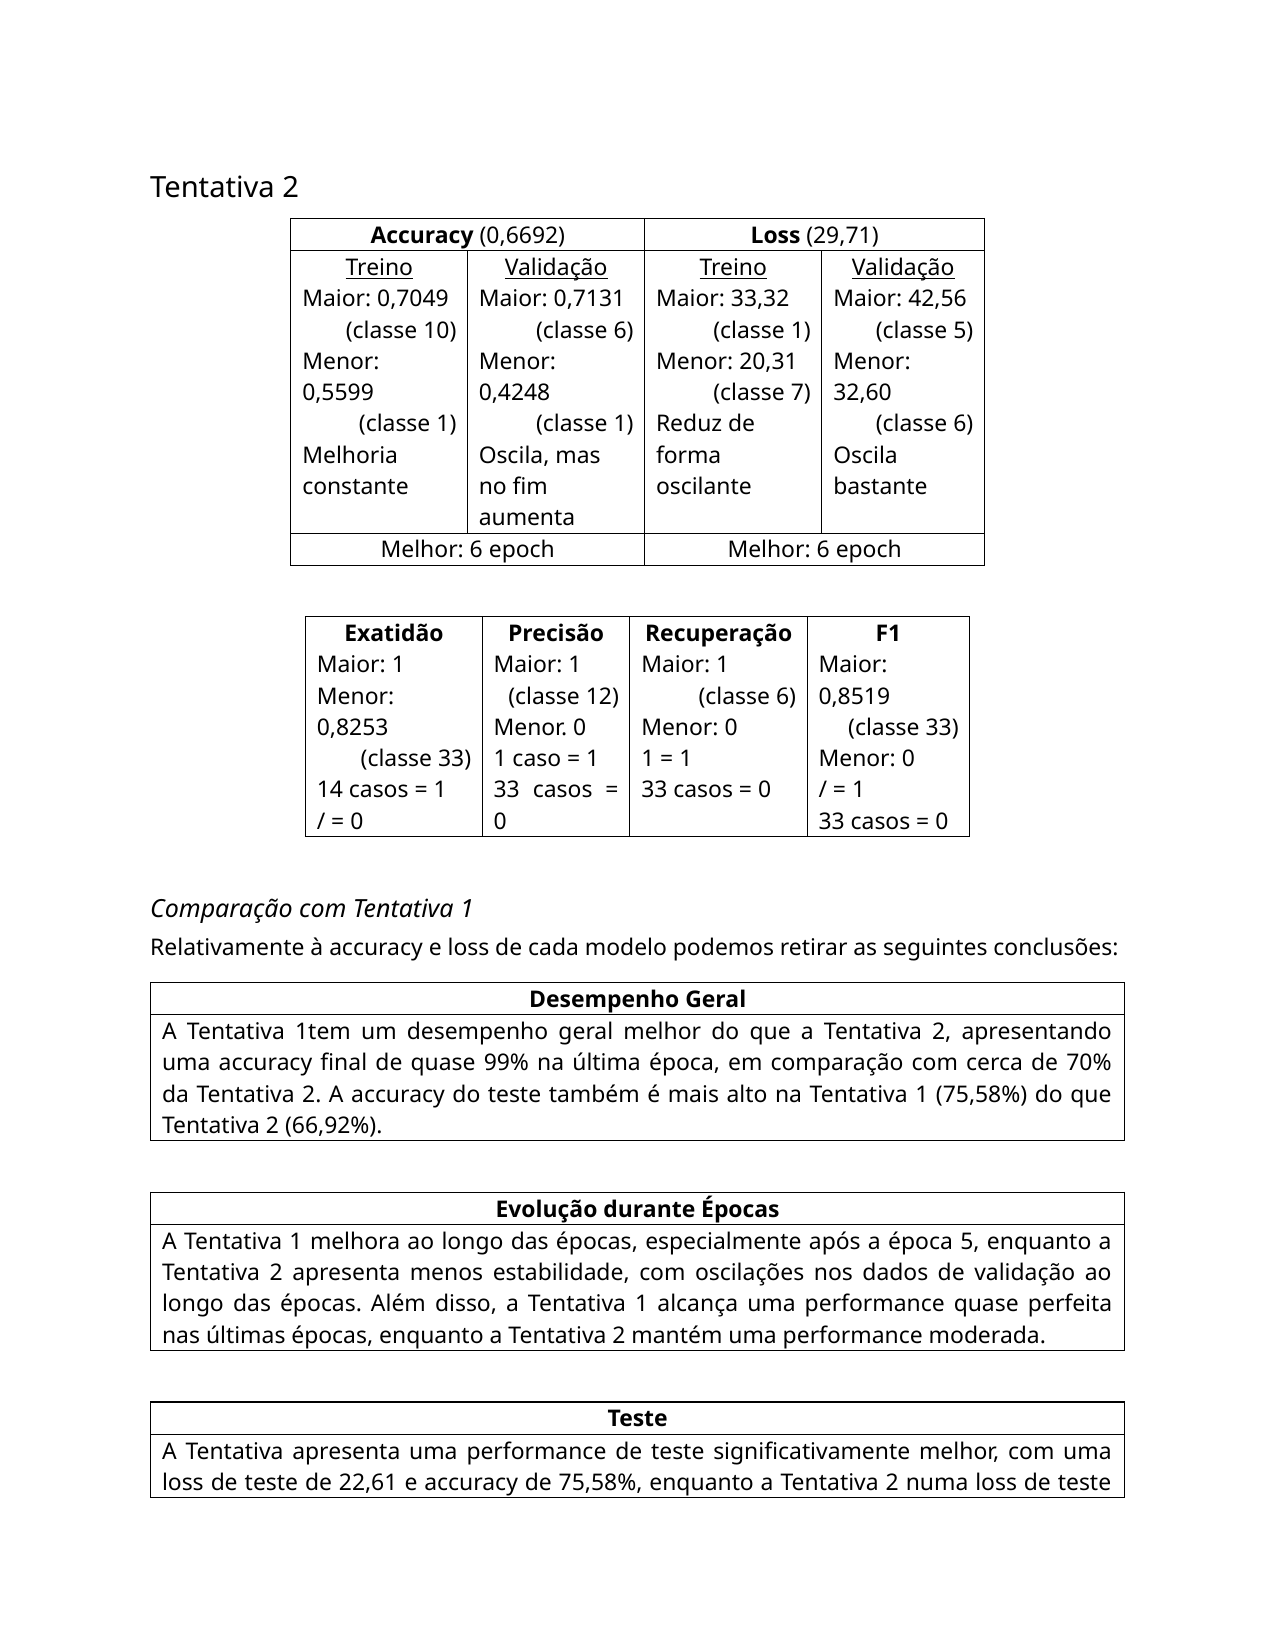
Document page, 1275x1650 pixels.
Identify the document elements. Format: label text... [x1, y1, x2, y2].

table_header Exatidão Maior: 1 Menor: 0,8253 (classe 33) 14 casos = 1 / = 0 [306, 617, 482, 836]
table_cell Validação Maior: 0,7131 (classe 6) Menor: 0,4248 (classe 1) Oscila, mas no fim aumenta [468, 251, 644, 532]
table_cell Treino Maior: 0,7049 (classe 10) Menor: 0,5599 (classe 1) Melhoria constante [291, 251, 467, 532]
table_cell A Tentativa 1tem um desempenho geral melhor do que a Tentativa 2, apresentando uma accuracy final de quase 99% na última época, em comparação com cerca de 70% da Tentativa 2. A accuracy do teste também é mais alto na Tentativa 1 (75,58%) do que Tentativa 2 (66,92%). [151, 1015, 1124, 1140]
table_header Recuperação Maior: 1 (classe 6) Menor: 0 1 = 1 33 casos = 0 [630, 617, 807, 836]
table_cell Treino Maior: 33,32 (classe 1) Menor: 20,31 (classe 7) Reduz de forma oscilante [645, 251, 821, 532]
table_header Precisão Maior: 1 (classe 12) Menor. 0 1 caso = 1 33 casos = 0 [483, 617, 629, 836]
table_header Accuracy (0,6692) [291, 219, 644, 250]
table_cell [151, 1435, 1124, 1497]
table_header F1 Maior: 0,8519 (classe 33) Menor: 0 / = 1 33 casos = 0 [808, 617, 969, 836]
table_cell A Tentativa 1 melhora ao longo das épocas, especialmente após a época 5, enquanto a Tentativa 2 apresenta menos estabilidade, com oscilações nos dados de validação ao longo das épocas. Além disso, a Tentativa 1 alcança uma performance quase perfeita nas últimas épocas, enquanto a Tentativa 2 mantém uma performance moderada. [151, 1225, 1124, 1350]
table_cell Validação Maior: 42,56 (classe 5) Menor: 32,60 (classe 6) Oscila bastante [822, 251, 984, 532]
text Relativamente à accuracy e loss de cada modelo podemos retirar as seguintes conclusões: [150, 931, 1125, 963]
table_cell Melhor: 6 epoch [645, 534, 984, 565]
subtitle Comparação com Tentativa 1 [150, 890, 1125, 924]
table_header Loss (29,71) [645, 219, 984, 250]
table_header Evolução durante Épocas [151, 1193, 1124, 1224]
subtitle Tentativa 2 [150, 167, 1125, 206]
table_header Desempenho Geral [151, 983, 1124, 1014]
table_cell Melhor: 6 epoch [291, 534, 644, 565]
table_header Teste [151, 1403, 1124, 1434]
